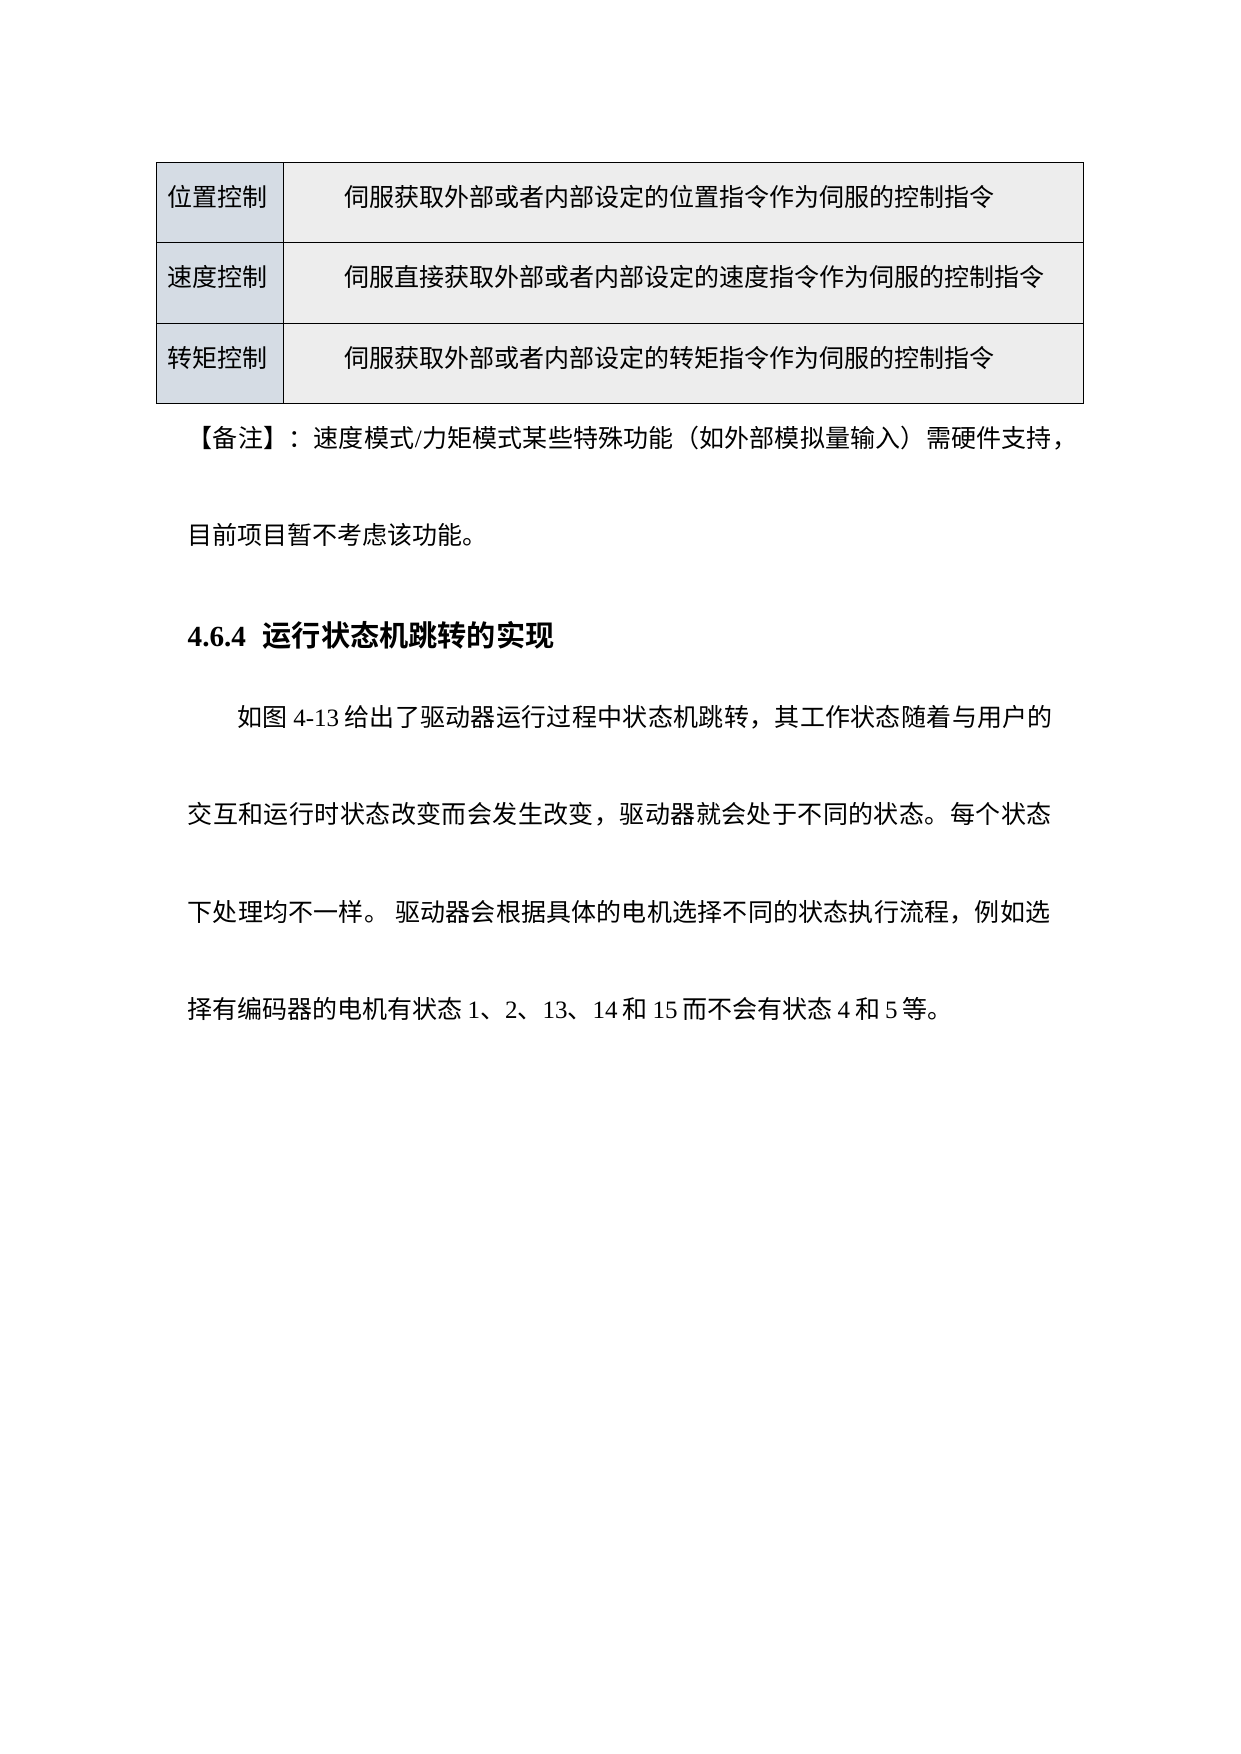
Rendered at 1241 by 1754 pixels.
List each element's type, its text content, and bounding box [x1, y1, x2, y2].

subtitle 运行状态机跳转的实现 [187, 601, 1053, 666]
table_cell 伺服获取外部或者内部设定的转矩指令作为伺服的控制指令 [284, 324, 1083, 403]
table_cell 伺服获取外部或者内部设定的位置指令作为伺服的控制指令 [284, 163, 1083, 242]
text 如图4-13给出了驱动器运行过程中状态机跳转，其工作状态随着与用户的交互和运行时状态改变而会发生改变，驱动器就会处于不同的状态。每个状态下处理均不一样。 驱动器会根据具体的电机选择不同的状态执行流程，例如选择有编码器的电机有状态1、2、13、14和15而不会有状态4和5等。 [187, 683, 1053, 1040]
text 【备注】：速度模式/力矩模式某些特殊功能（如外部模拟量输入）需硬件支持，目前项目暂不考虑该功能。 [187, 404, 1053, 566]
table_cell 速度控制 [157, 243, 283, 323]
table_cell 伺服直接获取外部或者内部设定的速度指令作为伺服的控制指令 [284, 243, 1083, 323]
table_cell 转矩控制 [157, 324, 283, 403]
table_cell 位置控制 [157, 163, 283, 242]
